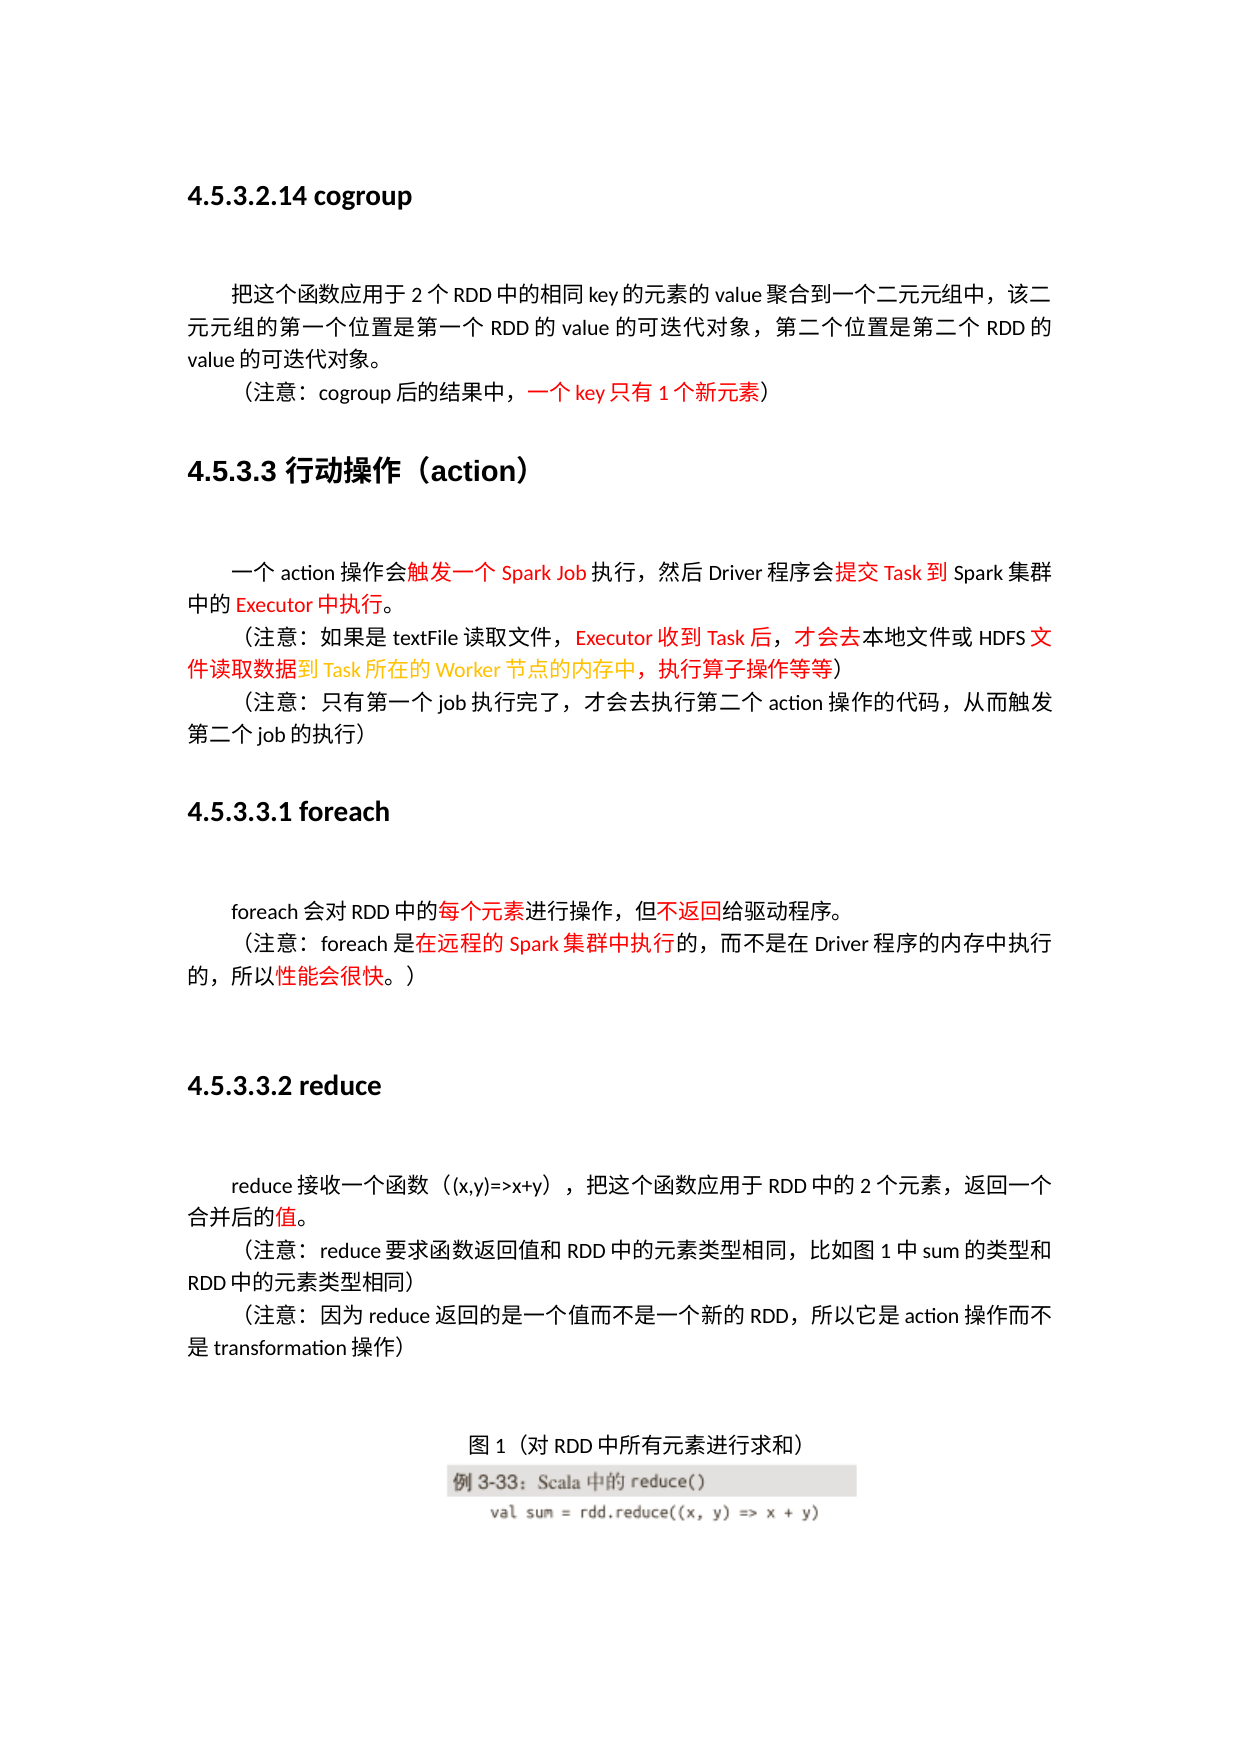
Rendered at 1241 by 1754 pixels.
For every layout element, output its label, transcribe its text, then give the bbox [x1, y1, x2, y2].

text （注意：因为reduce返回的是一个值而不是一个新的RDD，所以它是action操作而不是transformation操作） [187, 1297, 1053, 1362]
text （注意：只有第一个job执行完了，才会去执行第二个action操作的代码，从而触发第二个job的执行） [187, 684, 1053, 749]
text （注意：foreach是在远程的Spark集群中执行的，而不是在Driver程序的内存中执行的，所以性能会很快。） [187, 926, 1053, 991]
subtitle 4.5.3.2.14 cogroup [187, 162, 1053, 227]
subtitle 4.5.3.3.1 foreach [187, 778, 1053, 843]
subtitle 4.5.3.3 行动操作（action） [187, 436, 1053, 501]
text 把这个函数应用于2个RDD中的相同key的元素的value聚合到一个二元元组中，该二元元组的第一个位置是第一个RDD的value的可迭代对象，第二个位置是第二个RDD的value的可迭代对象。 [187, 277, 1053, 374]
text （注意：reduce要求函数返回值和RDD中的元素类型相同，比如图1中sum的类型和RDD中的元素类型相同） [187, 1232, 1053, 1297]
text foreach会对RDD中的每个元素进行操作，但不返回给驱动程序。 [187, 893, 1053, 926]
picture [427, 1459, 857, 1535]
text 一个action操作会触发一个Spark Job执行，然后Driver程序会提交Task到Spark集群中的Executor中执行。 [187, 554, 1053, 619]
text reduce接收一个函数（(x,y)=>x+y），把这个函数应用于RDD中的2个元素，返回一个合并后的值。 [187, 1167, 1053, 1232]
text （注意：cogroup后的结果中，一个key只有1个新元素） [187, 374, 1053, 407]
text （注意：如果是textFile读取文件，Executor收到Task后，才会去本地文件或HDFS文件读取数据到Task所在的Worker节点的内存中，执行算子操作等等） [187, 619, 1053, 684]
subtitle 4.5.3.3.2 reduce [187, 1052, 1053, 1117]
text 图1（对RDD中所有元素进行求和） [187, 1427, 1053, 1460]
